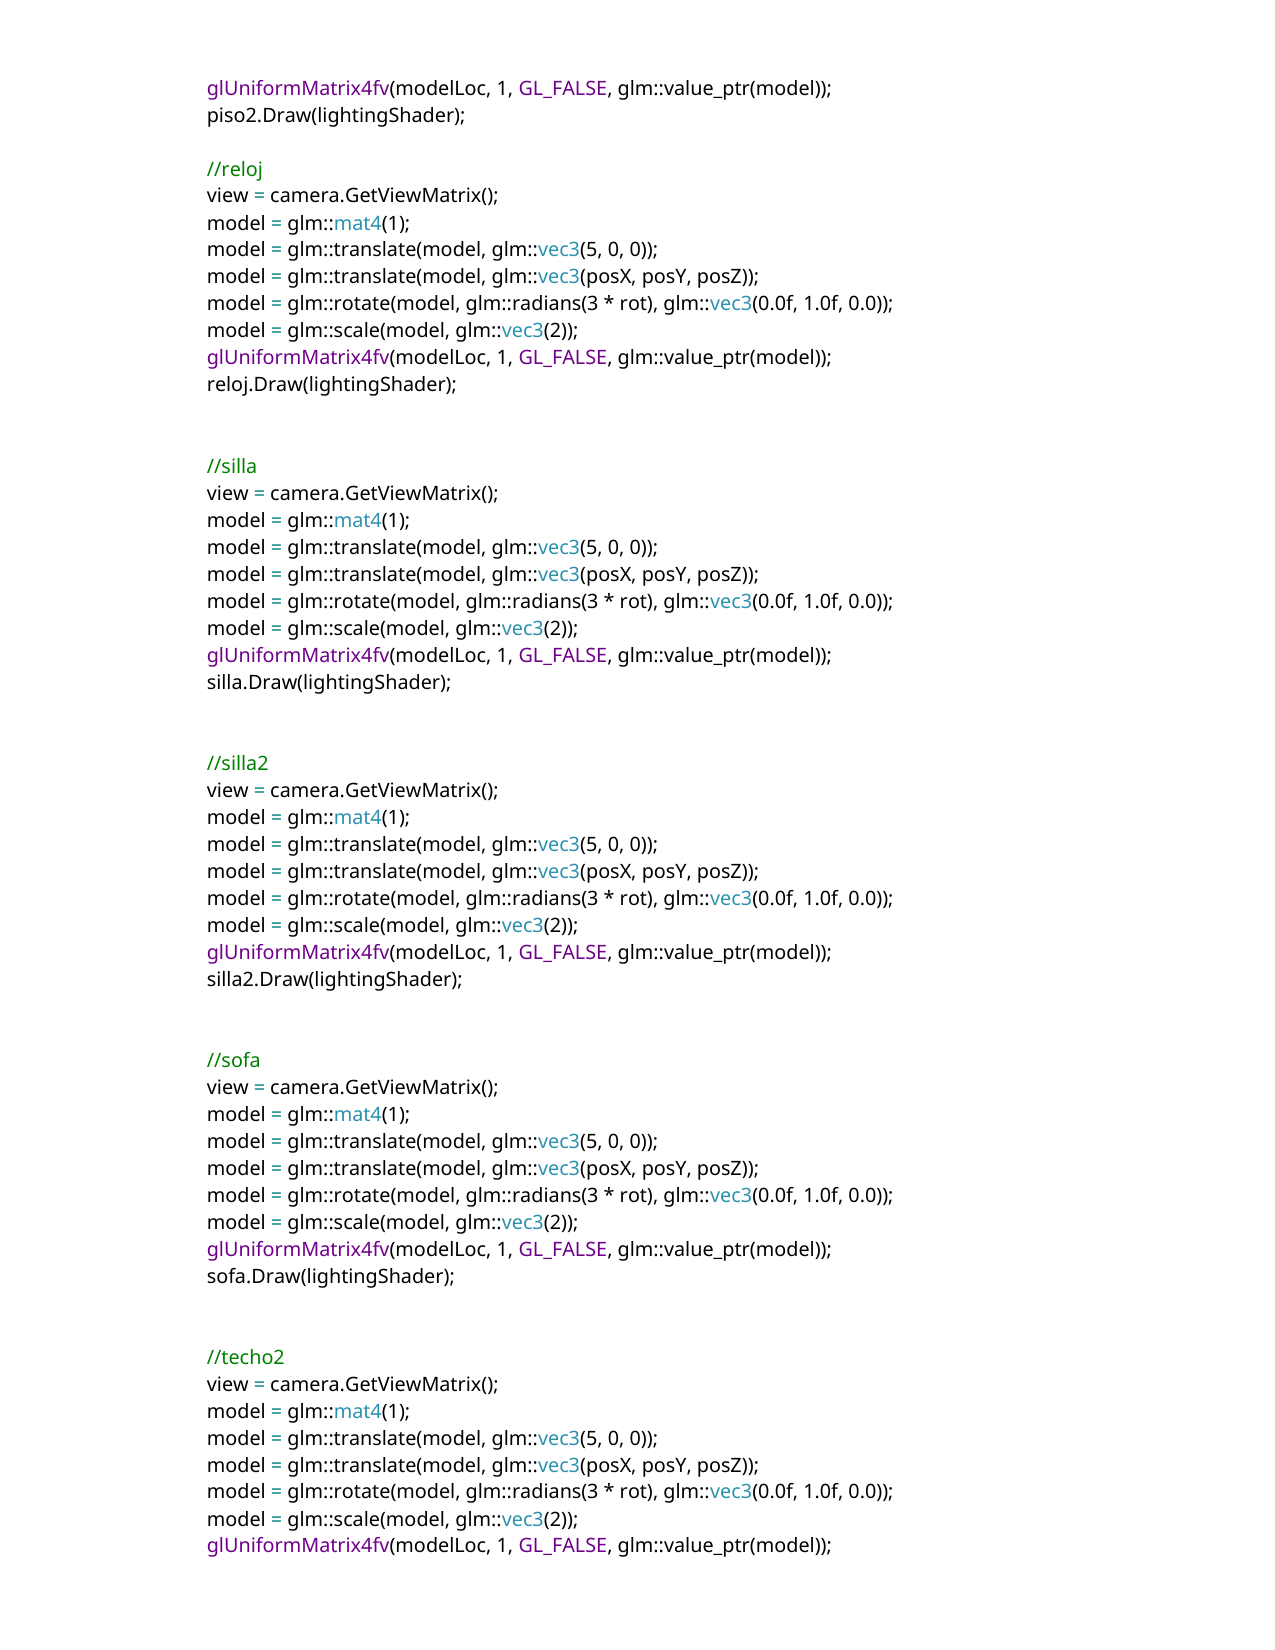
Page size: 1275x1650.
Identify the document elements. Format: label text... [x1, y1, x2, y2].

text model = glm::translate(model, glm::vec3(posX, posY, posZ)); [59, 1451, 1211, 1478]
text glUniformMatrix4fv(modelLoc, 1, GL_FALSE, glm::value_ptr(model)); [59, 938, 1211, 965]
text model = glm::scale(model, glm::vec3(2)); [59, 1208, 1211, 1235]
text model = glm::mat4(1); [59, 1100, 1211, 1127]
text glUniformMatrix4fv(modelLoc, 1, GL_FALSE, glm::value_ptr(model)); [59, 1532, 1211, 1559]
text model = glm::scale(model, glm::vec3(2)); [59, 911, 1211, 938]
text model = glm::translate(model, glm::vec3(posX, posY, posZ)); [59, 561, 1211, 587]
text //techo2 [59, 1343, 1211, 1370]
text model = glm::rotate(model, glm::radians(3 * rot), glm::vec3(0.0f, 1.0f, 0.0)); [59, 1181, 1211, 1208]
text model = glm::rotate(model, glm::radians(3 * rot), glm::vec3(0.0f, 1.0f, 0.0)); [59, 290, 1211, 317]
text model = glm::scale(model, glm::vec3(2)); [59, 317, 1211, 344]
text model = glm::mat4(1); [59, 1397, 1211, 1424]
text silla.Draw(lightingShader); [59, 668, 1211, 695]
text model = glm::rotate(model, glm::radians(3 * rot), glm::vec3(0.0f, 1.0f, 0.0)); [59, 587, 1211, 614]
text model = glm::translate(model, glm::vec3(5, 0, 0)); [59, 1127, 1211, 1154]
text model = glm::translate(model, glm::vec3(5, 0, 0)); [59, 1424, 1211, 1451]
text //reloj [59, 155, 1211, 182]
text view = camera.GetViewMatrix(); [59, 776, 1211, 803]
text glUniformMatrix4fv(modelLoc, 1, GL_FALSE, glm::value_ptr(model)); [59, 344, 1211, 371]
text model = glm::rotate(model, glm::radians(3 * rot), glm::vec3(0.0f, 1.0f, 0.0)); [59, 884, 1211, 911]
text model = glm::translate(model, glm::vec3(5, 0, 0)); [59, 830, 1211, 857]
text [59, 236, 1211, 263]
text sofa.Draw(lightingShader); [59, 1262, 1211, 1289]
text model = glm::mat4(1); [59, 209, 1211, 236]
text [59, 263, 1211, 290]
text view = camera.GetViewMatrix(); [59, 479, 1211, 507]
text view = camera.GetViewMatrix(); [59, 1370, 1211, 1397]
text piso2.Draw(lightingShader); [59, 101, 1211, 128]
text model = glm::mat4(1); [59, 803, 1211, 830]
text reloj.Draw(lightingShader); [59, 371, 1211, 398]
text model = glm::rotate(model, glm::radians(3 * rot), glm::vec3(0.0f, 1.0f, 0.0)); [59, 1478, 1211, 1505]
text view = camera.GetViewMatrix(); [59, 182, 1211, 209]
text model = glm::translate(model, glm::vec3(posX, posY, posZ)); [59, 1154, 1211, 1181]
text model = glm::scale(model, glm::vec3(2)); [59, 1505, 1211, 1532]
text //silla [59, 453, 1211, 479]
text model = glm::scale(model, glm::vec3(2)); [59, 614, 1211, 641]
text model = glm::mat4(1); [59, 507, 1211, 533]
text glUniformMatrix4fv(modelLoc, 1, GL_FALSE, glm::value_ptr(model)); [59, 74, 1211, 101]
text glUniformMatrix4fv(modelLoc, 1, GL_FALSE, glm::value_ptr(model)); [59, 1235, 1211, 1262]
text //sofa [59, 1046, 1211, 1073]
text glUniformMatrix4fv(modelLoc, 1, GL_FALSE, glm::value_ptr(model)); [59, 641, 1211, 668]
text view = camera.GetViewMatrix(); [59, 1073, 1211, 1100]
text model = glm::translate(model, glm::vec3(posX, posY, posZ)); [59, 857, 1211, 884]
text model = glm::translate(model, glm::vec3(5, 0, 0)); [59, 533, 1211, 561]
text silla2.Draw(lightingShader); [59, 965, 1211, 992]
text //silla2 [59, 749, 1211, 776]
